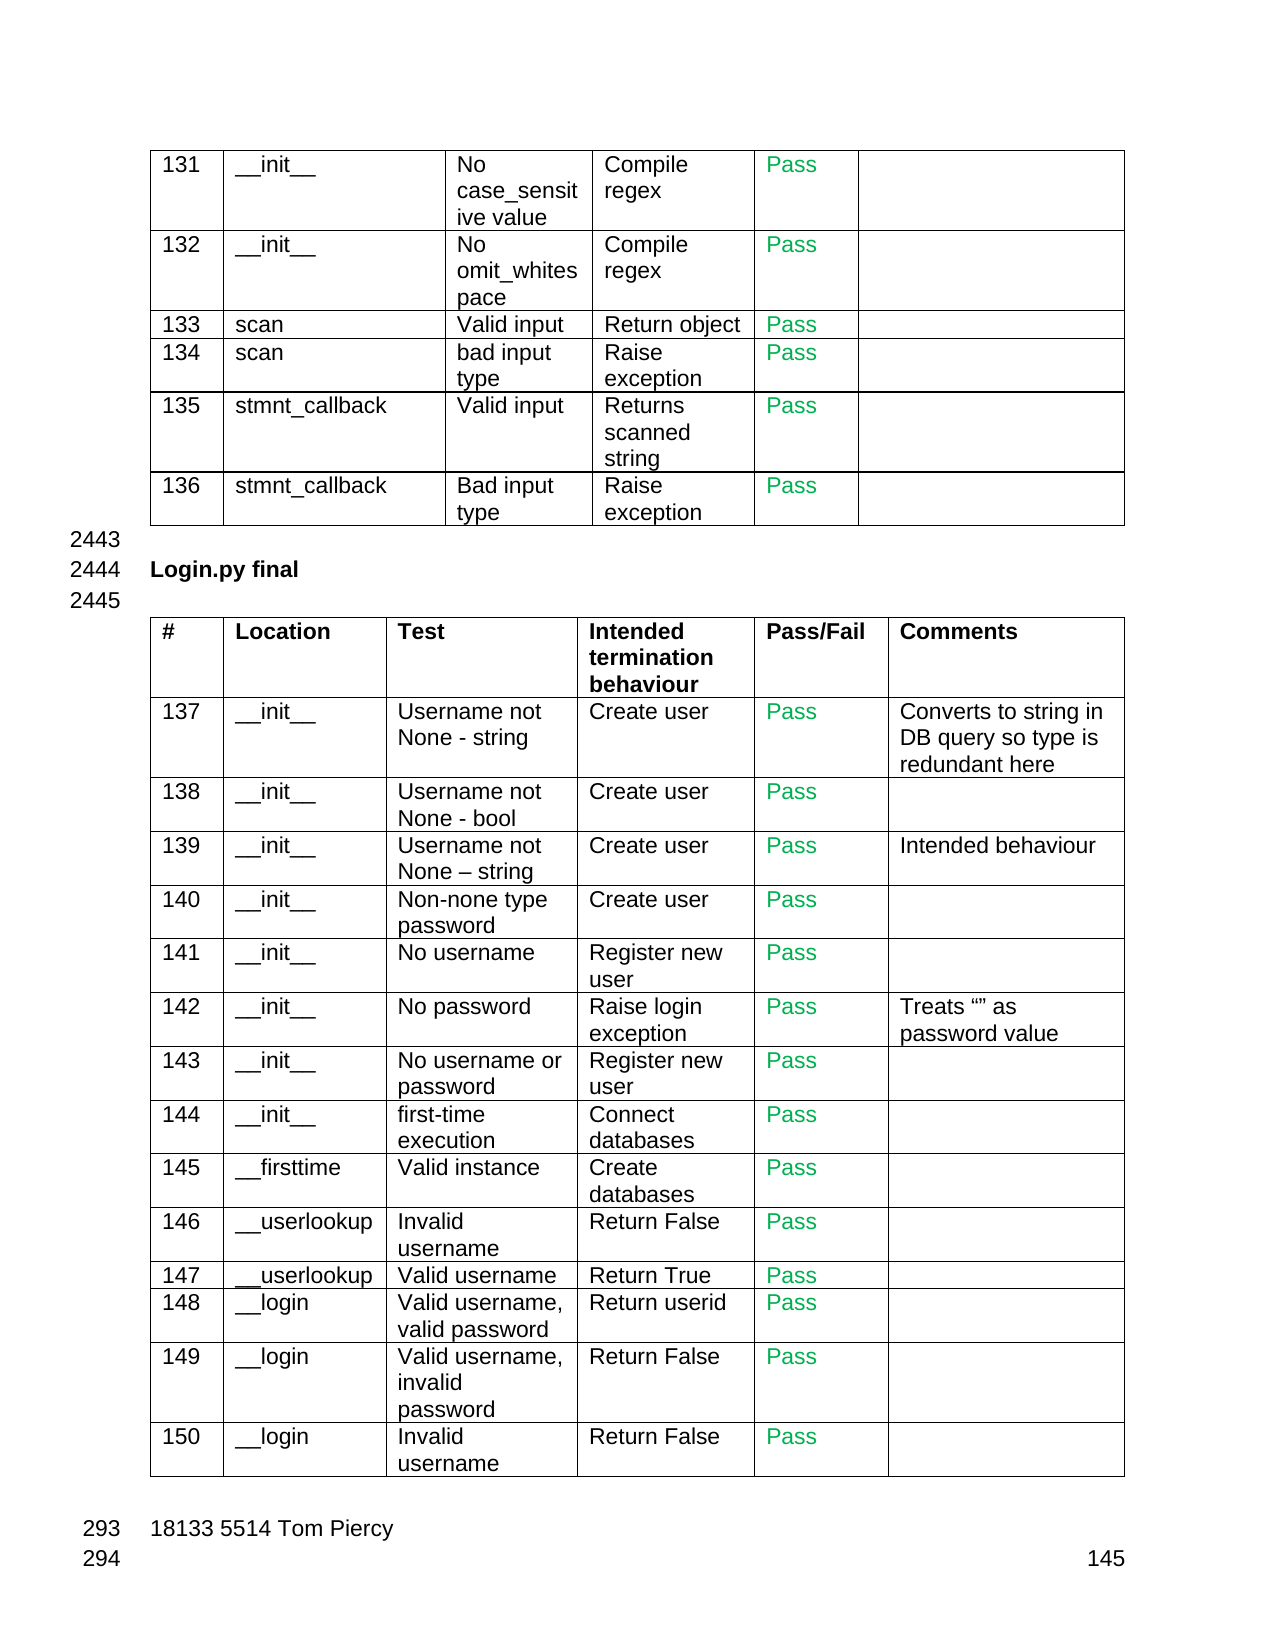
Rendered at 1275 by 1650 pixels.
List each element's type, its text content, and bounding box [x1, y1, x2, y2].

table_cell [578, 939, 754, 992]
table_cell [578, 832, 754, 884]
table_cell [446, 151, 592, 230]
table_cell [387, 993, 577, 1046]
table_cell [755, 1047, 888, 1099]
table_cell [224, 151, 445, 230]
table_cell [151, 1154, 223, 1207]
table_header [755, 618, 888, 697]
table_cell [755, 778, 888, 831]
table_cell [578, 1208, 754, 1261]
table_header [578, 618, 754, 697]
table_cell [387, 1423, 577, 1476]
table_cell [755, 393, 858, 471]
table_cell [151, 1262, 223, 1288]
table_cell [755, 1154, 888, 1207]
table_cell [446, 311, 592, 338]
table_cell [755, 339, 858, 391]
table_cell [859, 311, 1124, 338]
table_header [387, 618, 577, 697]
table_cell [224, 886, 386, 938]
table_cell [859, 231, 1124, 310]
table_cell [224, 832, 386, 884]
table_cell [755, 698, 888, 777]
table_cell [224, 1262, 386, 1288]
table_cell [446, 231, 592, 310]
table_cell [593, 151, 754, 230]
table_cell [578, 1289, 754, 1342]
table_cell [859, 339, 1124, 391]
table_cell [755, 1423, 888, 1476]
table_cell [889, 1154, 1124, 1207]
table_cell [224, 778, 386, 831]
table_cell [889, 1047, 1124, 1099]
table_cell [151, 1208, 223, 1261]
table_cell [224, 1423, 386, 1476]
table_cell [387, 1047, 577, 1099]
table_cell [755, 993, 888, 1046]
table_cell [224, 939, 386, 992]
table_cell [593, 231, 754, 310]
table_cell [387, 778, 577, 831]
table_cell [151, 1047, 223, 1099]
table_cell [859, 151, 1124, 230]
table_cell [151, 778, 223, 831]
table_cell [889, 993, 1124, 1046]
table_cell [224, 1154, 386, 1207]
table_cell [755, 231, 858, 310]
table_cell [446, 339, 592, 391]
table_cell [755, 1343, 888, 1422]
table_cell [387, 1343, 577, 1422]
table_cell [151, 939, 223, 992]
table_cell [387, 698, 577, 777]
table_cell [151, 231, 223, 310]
text Login.py final [150, 556, 1125, 583]
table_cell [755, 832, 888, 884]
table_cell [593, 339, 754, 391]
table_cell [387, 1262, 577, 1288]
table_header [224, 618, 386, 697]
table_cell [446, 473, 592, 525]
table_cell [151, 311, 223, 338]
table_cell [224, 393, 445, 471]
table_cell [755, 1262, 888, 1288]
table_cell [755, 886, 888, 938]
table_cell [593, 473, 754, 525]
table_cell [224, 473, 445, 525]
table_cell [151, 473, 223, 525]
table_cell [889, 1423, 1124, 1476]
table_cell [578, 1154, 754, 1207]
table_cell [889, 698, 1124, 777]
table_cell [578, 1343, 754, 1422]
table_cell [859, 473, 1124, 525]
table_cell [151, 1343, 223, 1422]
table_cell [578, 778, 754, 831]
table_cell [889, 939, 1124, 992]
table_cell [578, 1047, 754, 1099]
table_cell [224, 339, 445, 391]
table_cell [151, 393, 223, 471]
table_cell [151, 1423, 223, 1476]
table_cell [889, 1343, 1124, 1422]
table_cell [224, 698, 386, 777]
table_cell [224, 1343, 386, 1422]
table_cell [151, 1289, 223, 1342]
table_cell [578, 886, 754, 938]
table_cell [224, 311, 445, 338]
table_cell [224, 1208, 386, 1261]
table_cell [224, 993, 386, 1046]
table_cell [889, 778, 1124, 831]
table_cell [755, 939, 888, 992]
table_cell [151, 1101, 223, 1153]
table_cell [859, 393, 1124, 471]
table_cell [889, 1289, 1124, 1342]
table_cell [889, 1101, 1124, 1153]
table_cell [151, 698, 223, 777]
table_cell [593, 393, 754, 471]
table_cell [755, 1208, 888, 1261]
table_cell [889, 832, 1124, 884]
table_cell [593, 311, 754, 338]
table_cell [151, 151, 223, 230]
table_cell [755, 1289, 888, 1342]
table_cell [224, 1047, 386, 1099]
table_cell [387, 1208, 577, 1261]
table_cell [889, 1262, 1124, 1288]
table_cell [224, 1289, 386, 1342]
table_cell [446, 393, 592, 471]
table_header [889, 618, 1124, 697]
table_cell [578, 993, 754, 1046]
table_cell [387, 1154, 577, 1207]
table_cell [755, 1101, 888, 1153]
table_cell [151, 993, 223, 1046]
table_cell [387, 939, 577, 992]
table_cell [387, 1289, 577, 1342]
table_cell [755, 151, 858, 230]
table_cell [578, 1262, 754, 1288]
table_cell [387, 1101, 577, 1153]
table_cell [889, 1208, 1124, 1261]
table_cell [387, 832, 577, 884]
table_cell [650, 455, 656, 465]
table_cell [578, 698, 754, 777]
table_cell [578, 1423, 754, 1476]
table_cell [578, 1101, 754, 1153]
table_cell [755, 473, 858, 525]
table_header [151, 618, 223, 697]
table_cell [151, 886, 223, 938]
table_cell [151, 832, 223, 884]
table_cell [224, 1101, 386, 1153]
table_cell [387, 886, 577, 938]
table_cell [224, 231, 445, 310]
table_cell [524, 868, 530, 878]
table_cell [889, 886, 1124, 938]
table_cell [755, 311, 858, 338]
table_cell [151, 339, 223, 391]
